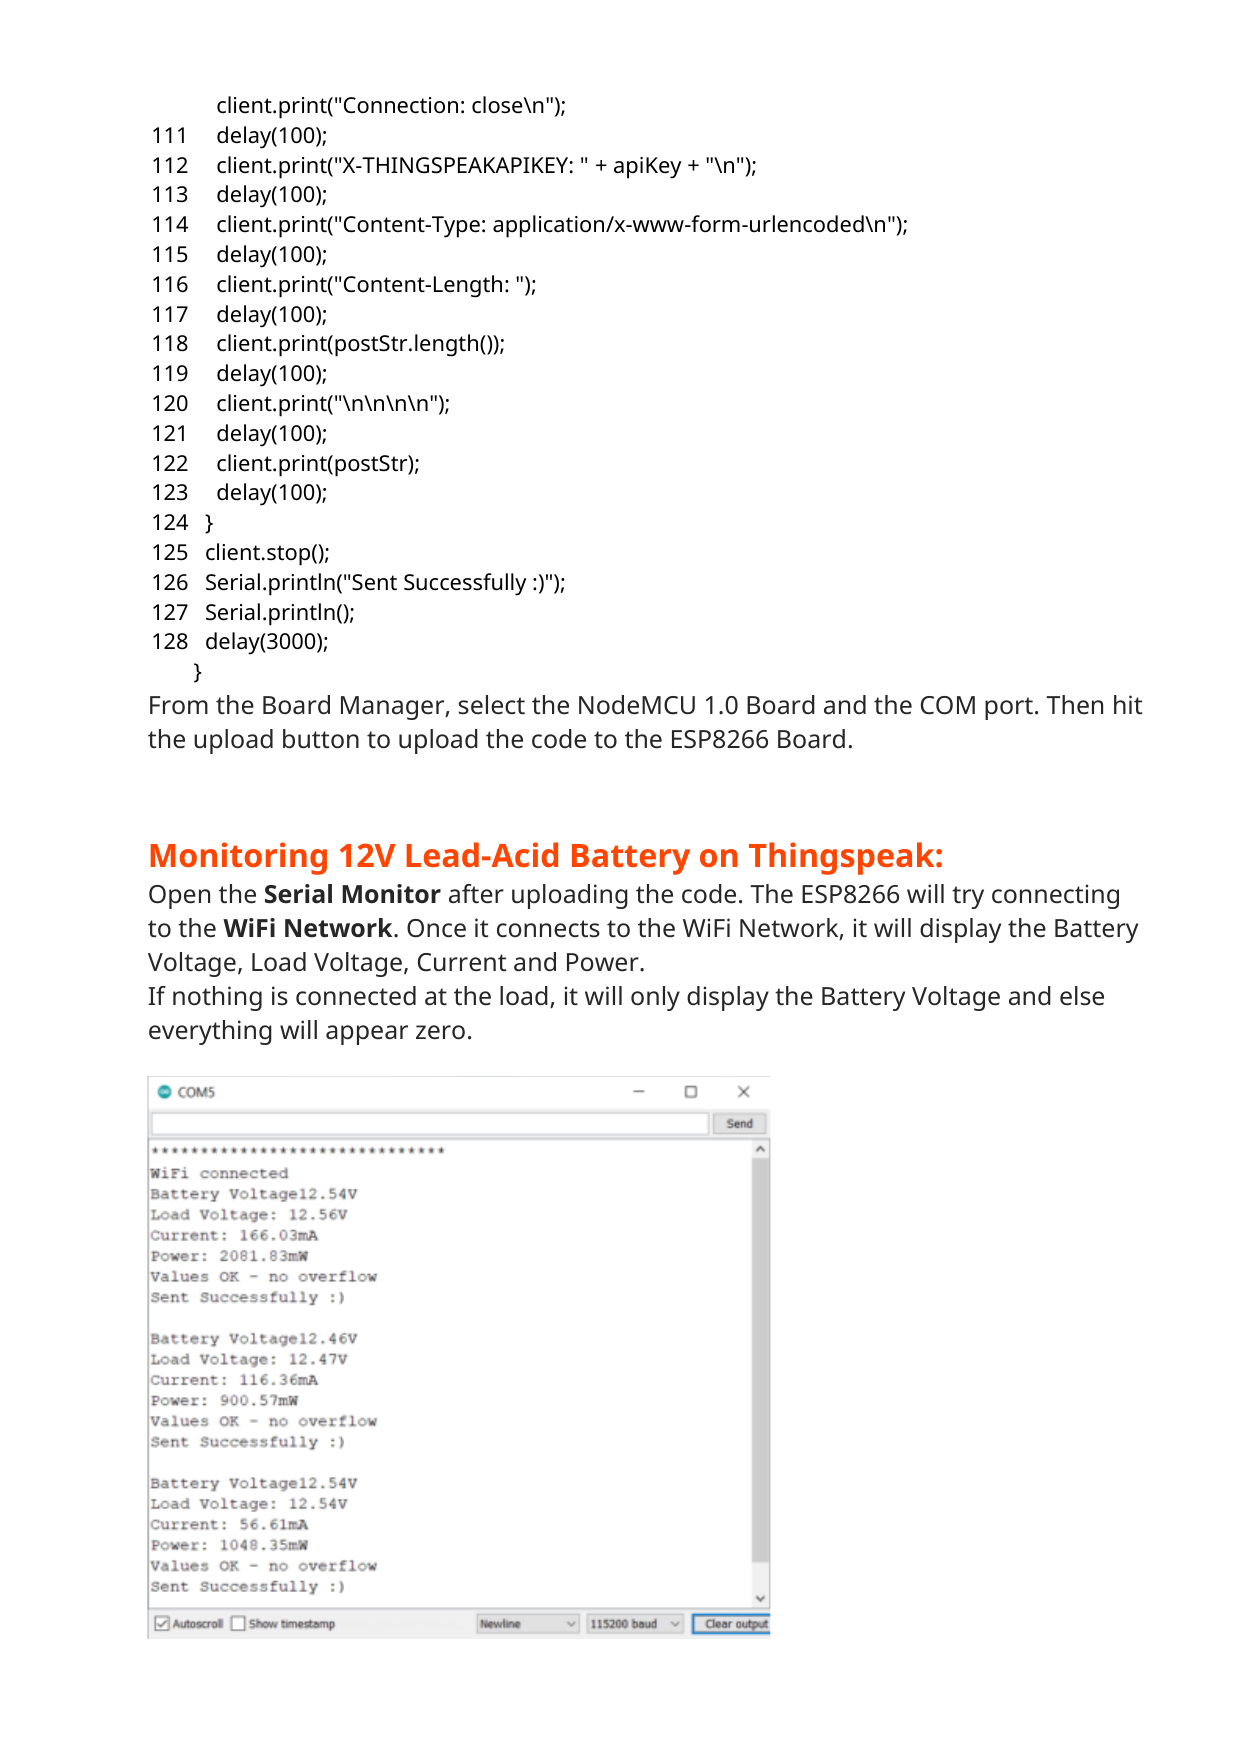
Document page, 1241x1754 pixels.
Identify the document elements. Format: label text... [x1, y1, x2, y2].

picture [147, 1076, 771, 1639]
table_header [148, 89, 192, 687]
subtitle Monitoring 12V Lead-Acid Battery on Thingspeak: [148, 832, 1152, 876]
text If nothing is connected at the load, it will only display the Battery Voltage and else everything will appear zero. [148, 979, 1152, 1047]
text From the Board Manager, select the NodeMCU 1.0 Board and the COM port. Then hit the upload button to upload the code to the ESP8266 Board. [148, 687, 1152, 756]
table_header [192, 89, 1152, 687]
text Open the Serial Monitor after uploading the code. The ESP8266 will try connecting to the WiFi Network. Once it connects to the WiFi Network, it will display the Battery Voltage, Load Voltage, Current and Power. [148, 876, 1152, 979]
